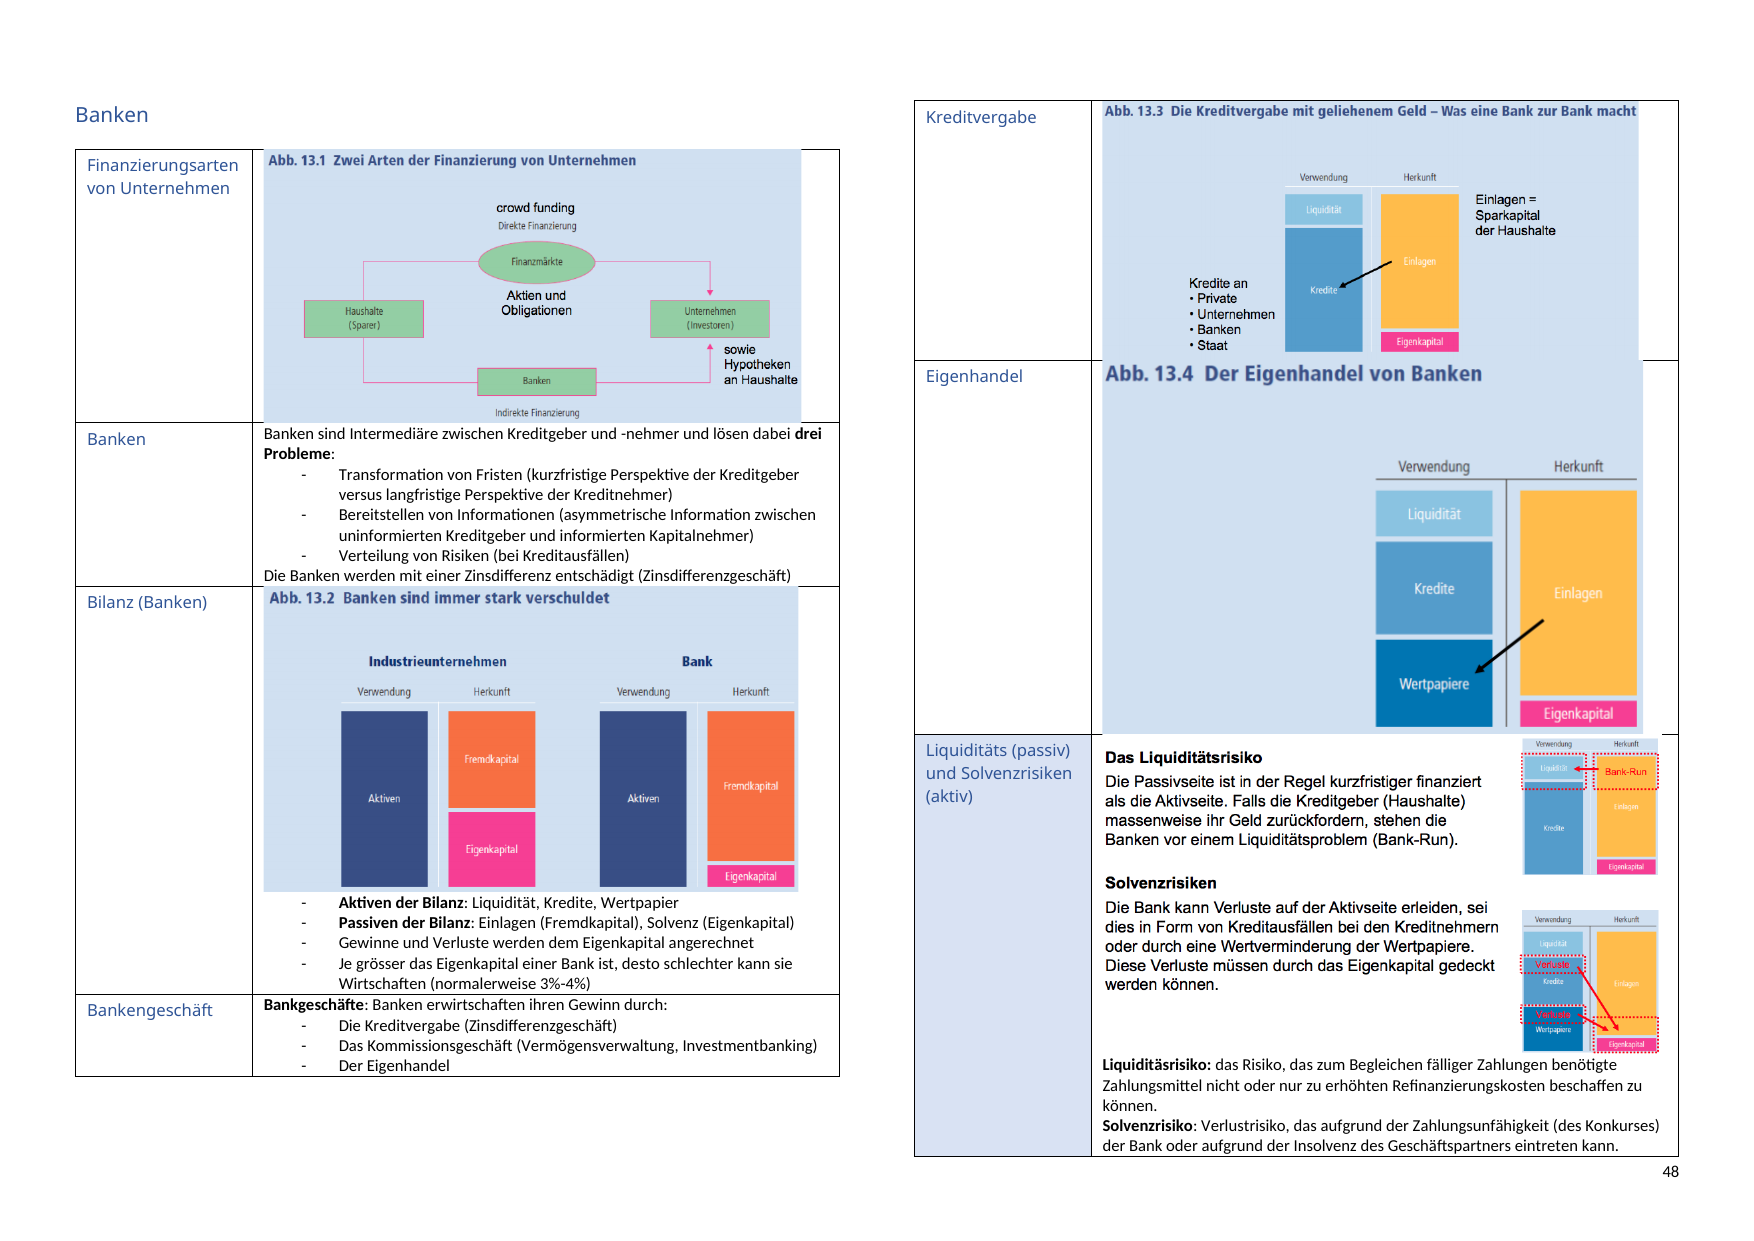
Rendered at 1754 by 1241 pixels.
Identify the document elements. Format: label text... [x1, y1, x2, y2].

table_cell Eigenhandel [915, 361, 1091, 734]
table_header [253, 150, 263, 422]
table_cell Bankengeschäft [76, 995, 252, 1076]
table_cell Banken sind Intermediäre zwischen Kreditgeber und -nehmer und lösen dabei drei Probleme: Transformation von Fristen (kurzfristige Perspektive der Kreditgeber versus langfristige Perspektive der Kreditnehmer) Bereitstellen von Informationen (asymmetrische Information zwischen uninformierten Kreditgeber und informierten Kapitalnehmer) Verteilung von Risiken (bei Kreditausfällen) Die Banken werden mit einer Zinsdifferenz entschädigt (Zinsdifferenzgeschäft) [253, 423, 839, 586]
picture [263, 149, 802, 423]
picture [1102, 101, 1662, 1055]
table_header [802, 150, 839, 422]
table_cell Bankgeschäfte: Banken erwirtschaften ihren Gewinn durch: Die Kreditvergabe (Zinsdifferenzgeschäft) Das Kommissionsgeschäft (Vermögensverwaltung, Investmentbanking) Der Eigenhandel [253, 995, 839, 1076]
table_cell Banken [76, 423, 252, 586]
table_cell Aktiven der Bilanz: Liquidität, Kredite, Wertpapier Passiven der Bilanz: Einlagen (Fremdkapital), Solvenz (Eigenkapital) Gewinne und Verluste werden dem Eigenkapital angerechnet Je grösser das Eigenkapital einer Bank ist, desto schlechter kann sie Wirtschaften (normalerweise 3%-4%) [253, 587, 839, 993]
table_cell [1644, 361, 1678, 734]
table_cell [1092, 101, 1102, 359]
table_cell Kreditvergabe [915, 101, 1091, 359]
table_cell [1092, 361, 1102, 734]
table_cell Bilanz (Banken) [76, 587, 252, 993]
subtitle Banken [75, 100, 840, 128]
picture [263, 586, 799, 892]
table_cell Liquiditäts (passiv) und Solvenzrisiken (aktiv) [915, 735, 1091, 1156]
table_header Finanzierungsarten von Unternehmen [76, 150, 252, 422]
table_cell [1639, 101, 1678, 359]
